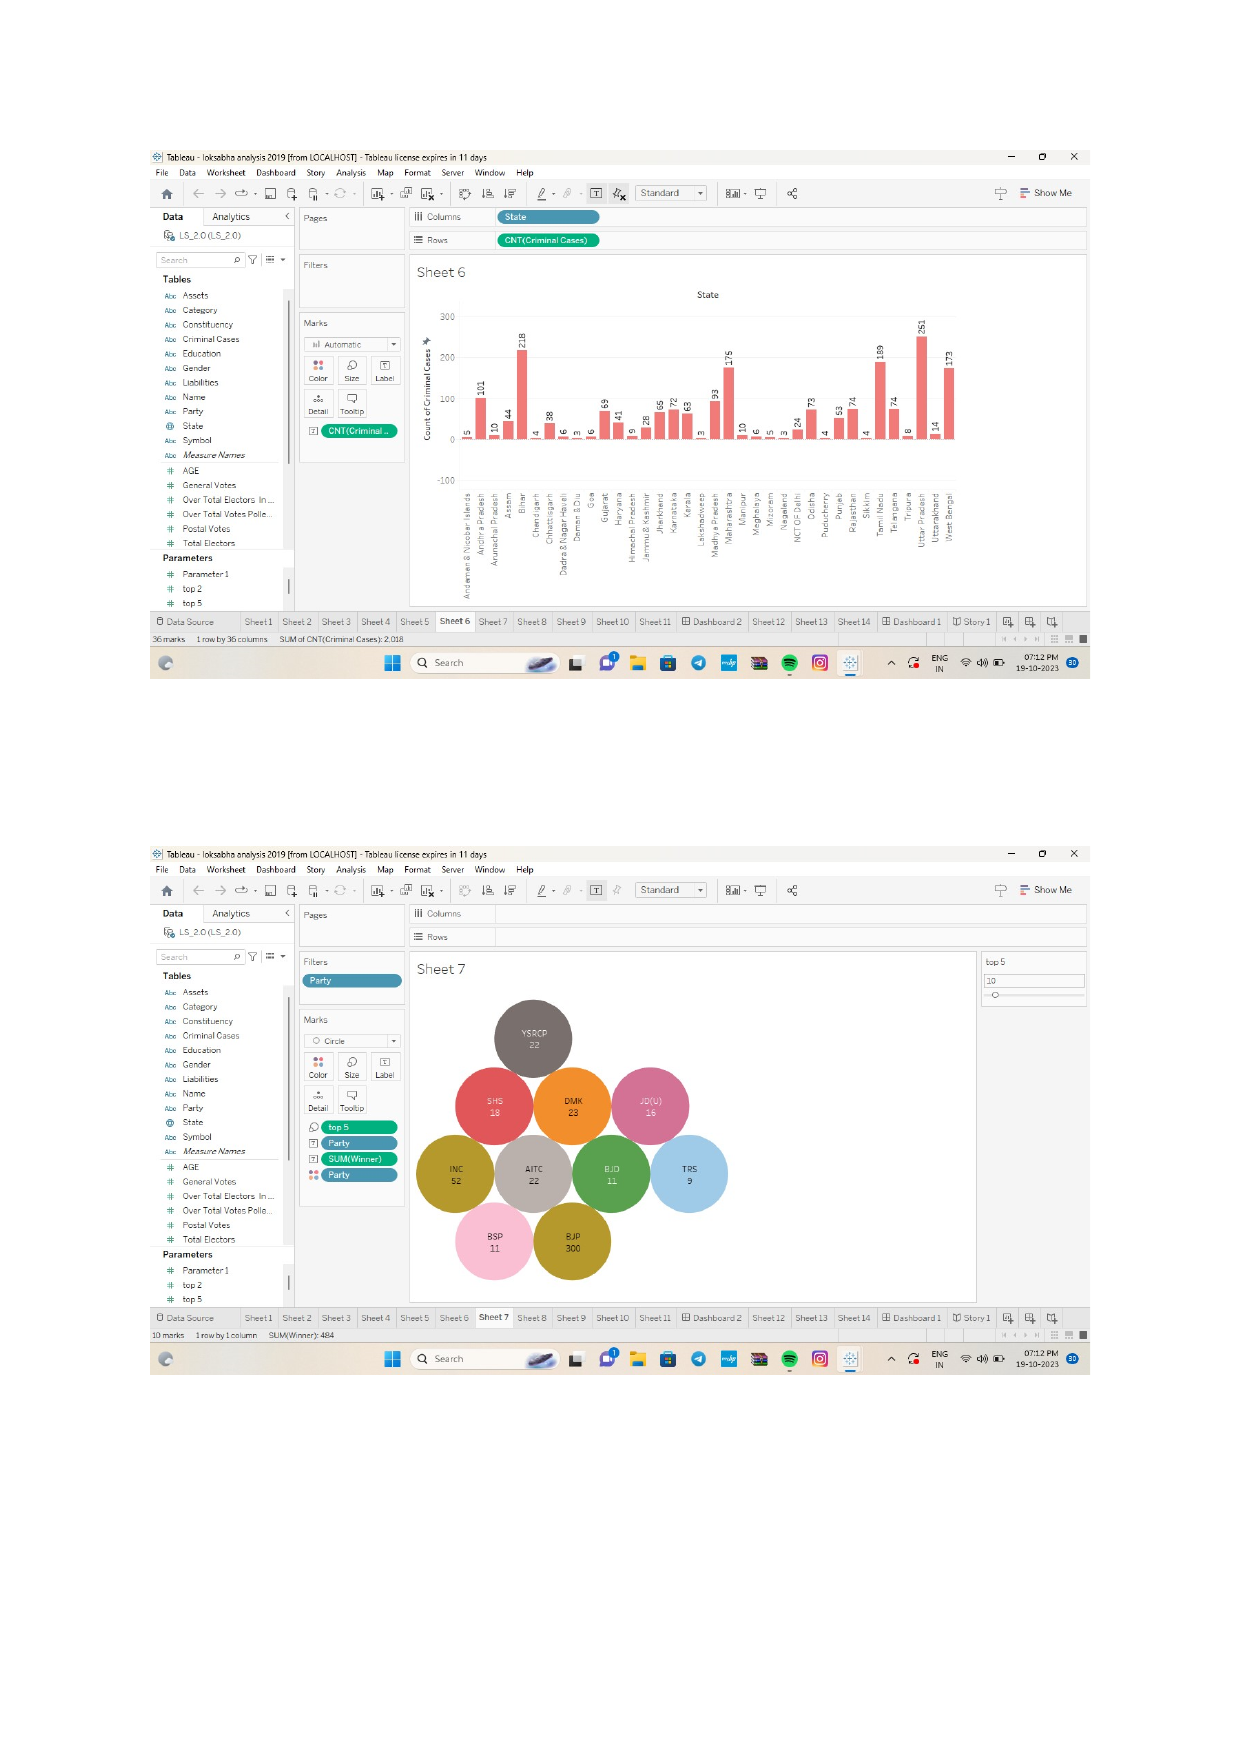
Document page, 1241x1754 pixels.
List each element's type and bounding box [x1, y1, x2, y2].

picture [150, 150, 1091, 679]
picture [150, 846, 1091, 1375]
